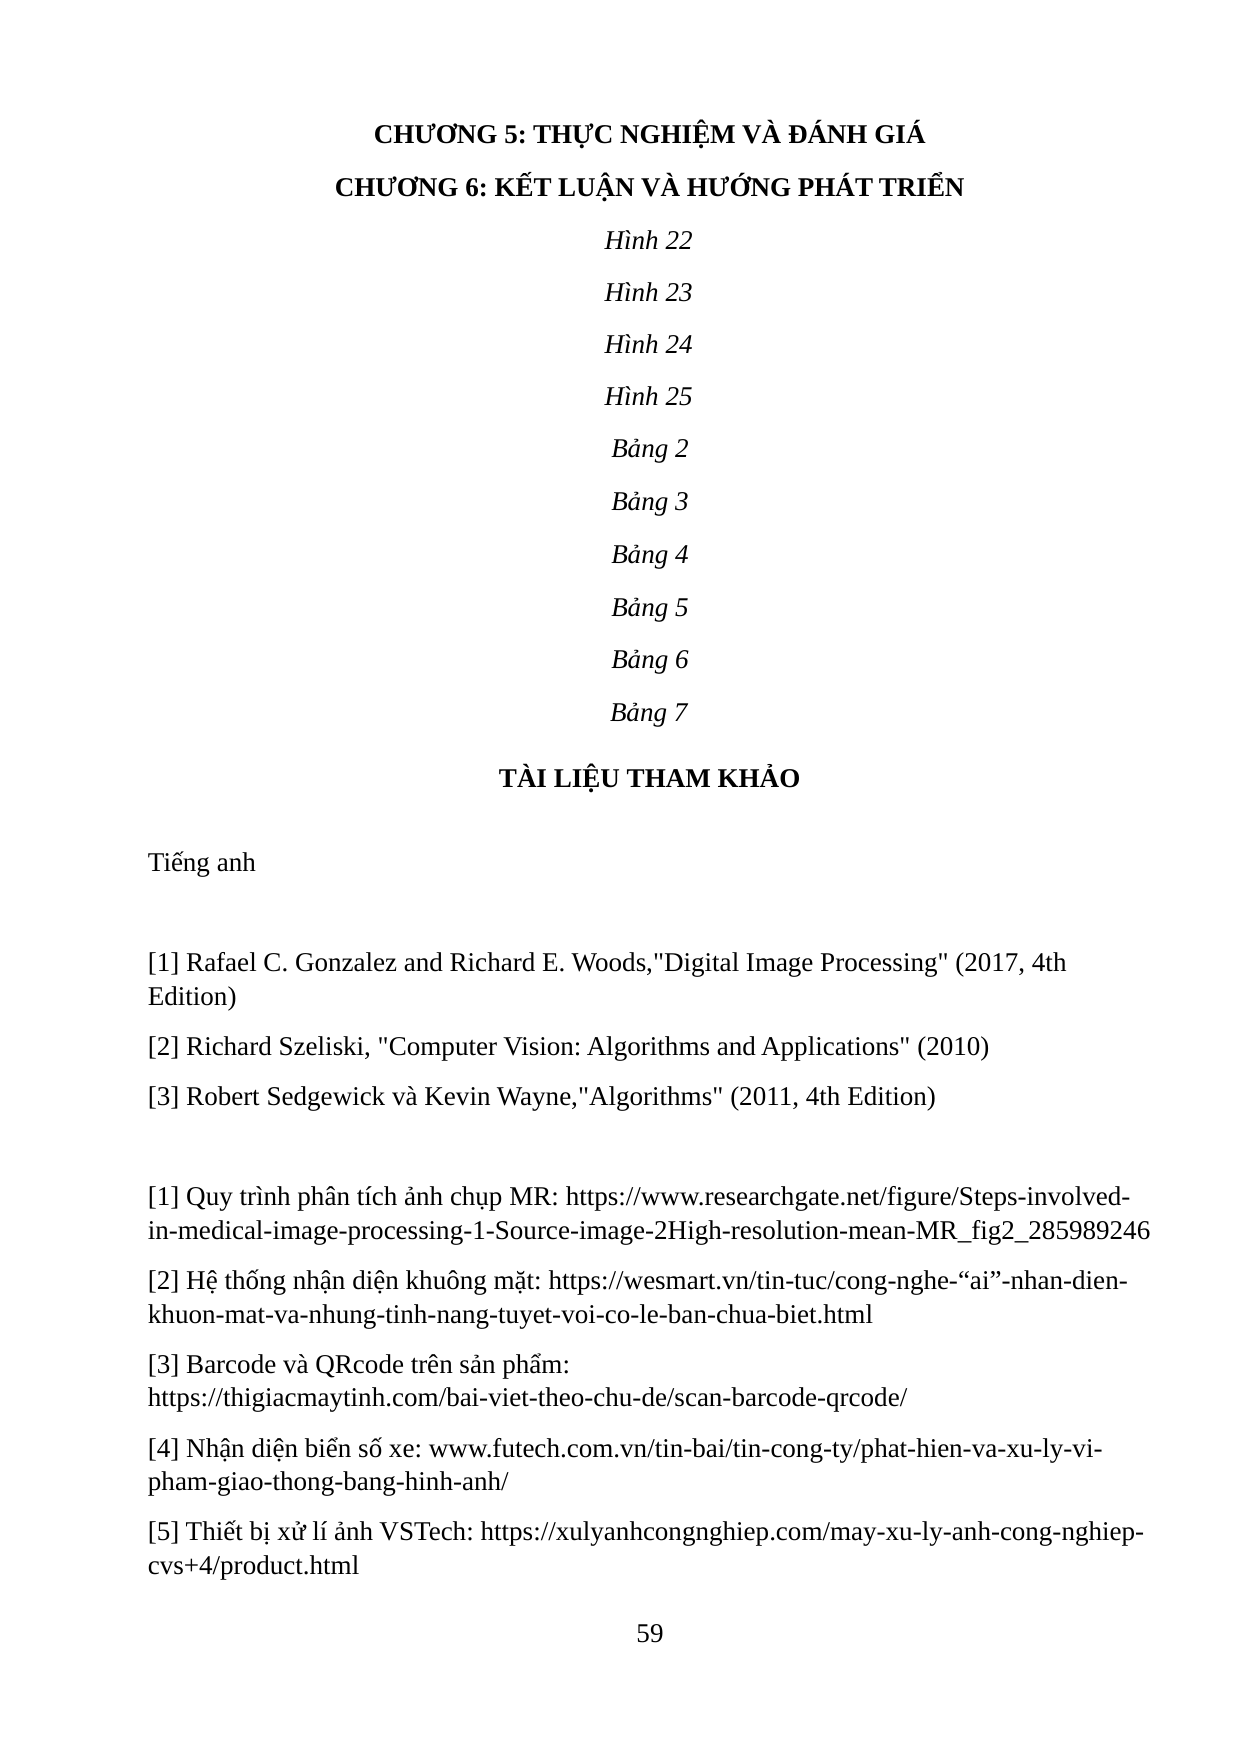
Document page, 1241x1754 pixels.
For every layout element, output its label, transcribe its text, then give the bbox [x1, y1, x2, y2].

subtitle TÀI LIỆU THAM KHẢO [148, 762, 1152, 793]
text [4] Nhận diện biển số xe: www.futech.com.vn/tin-bai/tin-cong-ty/phat-hien-va-xu-ly-vi-pham-giao-thong-bang-hinh-anh/ [148, 1432, 1152, 1496]
text [3] Robert Sedgewick và Kevin Wayne,"Algorithms" (2011, 4th Edition) [148, 1080, 1152, 1111]
text [3] Barcode và QRcode trên sản phẩm: https://thigiacmaytinh.com/bai-viet-theo-chu-de/scan-barcode-qrcode/ [148, 1348, 1152, 1413]
text [1] Quy trình phân tích ảnh chụp MR: https://www.researchgate.net/figure/Steps-involved-in-medical-image-processing-1-Source-image-2High-resolution-mean-MR_fig2_285989246 [148, 1180, 1152, 1245]
text [1] Rafael C. Gonzalez and Richard E. Woods,"Digital Image Processing" (2017, 4th Edition) [148, 946, 1152, 1011]
text Tiếng anh [148, 846, 1152, 877]
text [2] Richard Szeliski, "Computer Vision: Algorithms and Applications" (2010) [148, 1030, 1152, 1061]
text CHƯƠNG 6: KẾT LUẬN VÀ HƯỚNG PHÁT TRIỂN [148, 171, 1152, 202]
text [2] Hệ thống nhận diện khuông mặt: https://wesmart.vn/tin-tuc/cong-nghe-“ai”-nhan-dien-khuon-mat-va-nhung-tinh-nang-tuyet-voi-co-le-ban-chua-biet.html [148, 1264, 1152, 1329]
text [5] Thiết bị xử lí ảnh VSTech: https://xulyanhcongnghiep.com/may-xu-ly-anh-cong-nghiep-cvs+4/product.html [148, 1515, 1152, 1580]
text CHƯƠNG 5: THỰC NGHIỆM VÀ ĐÁNH GIÁ [148, 118, 1152, 149]
